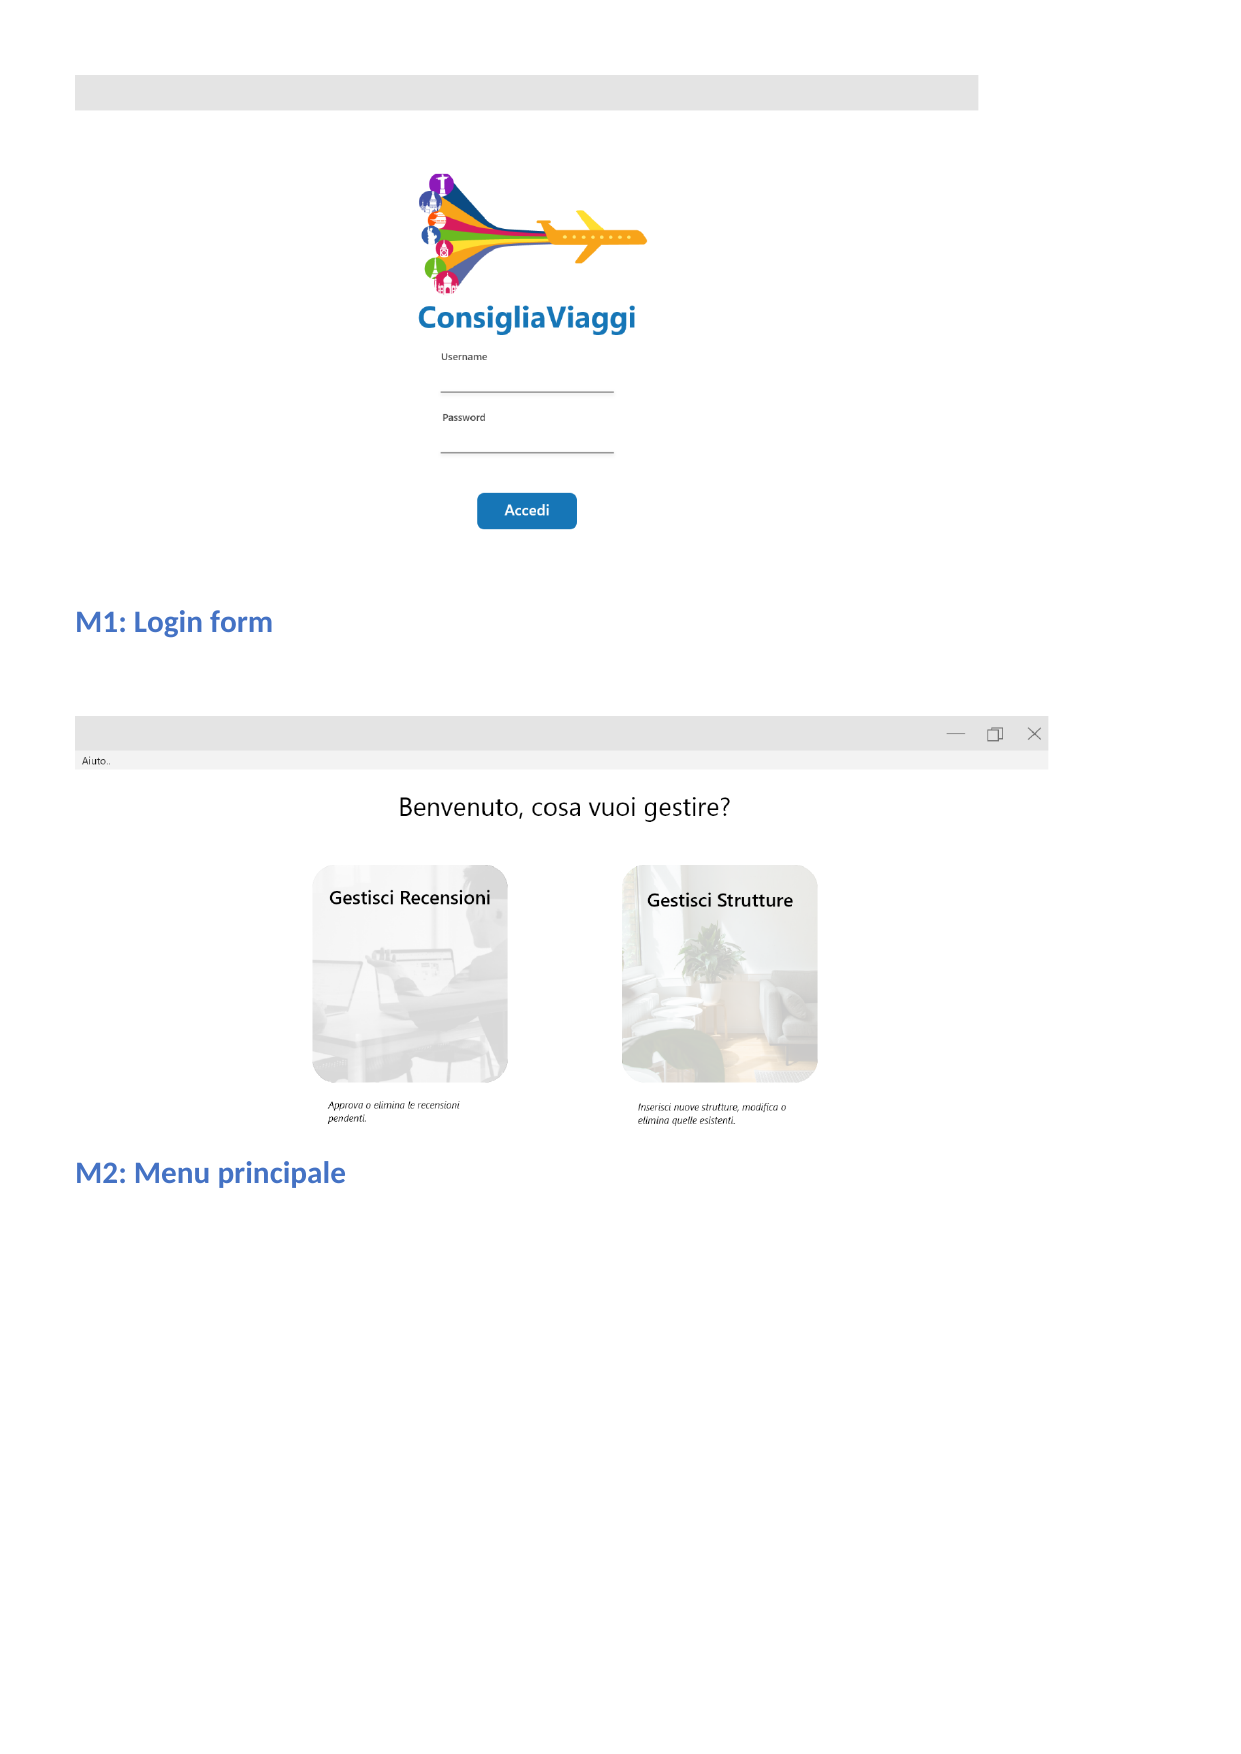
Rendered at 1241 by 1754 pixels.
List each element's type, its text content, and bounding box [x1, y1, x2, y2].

picture [75, 75, 979, 603]
text M2: Menu principale [75, 1153, 1165, 1191]
picture [75, 716, 1049, 1153]
text M1: Login form [75, 602, 1165, 640]
